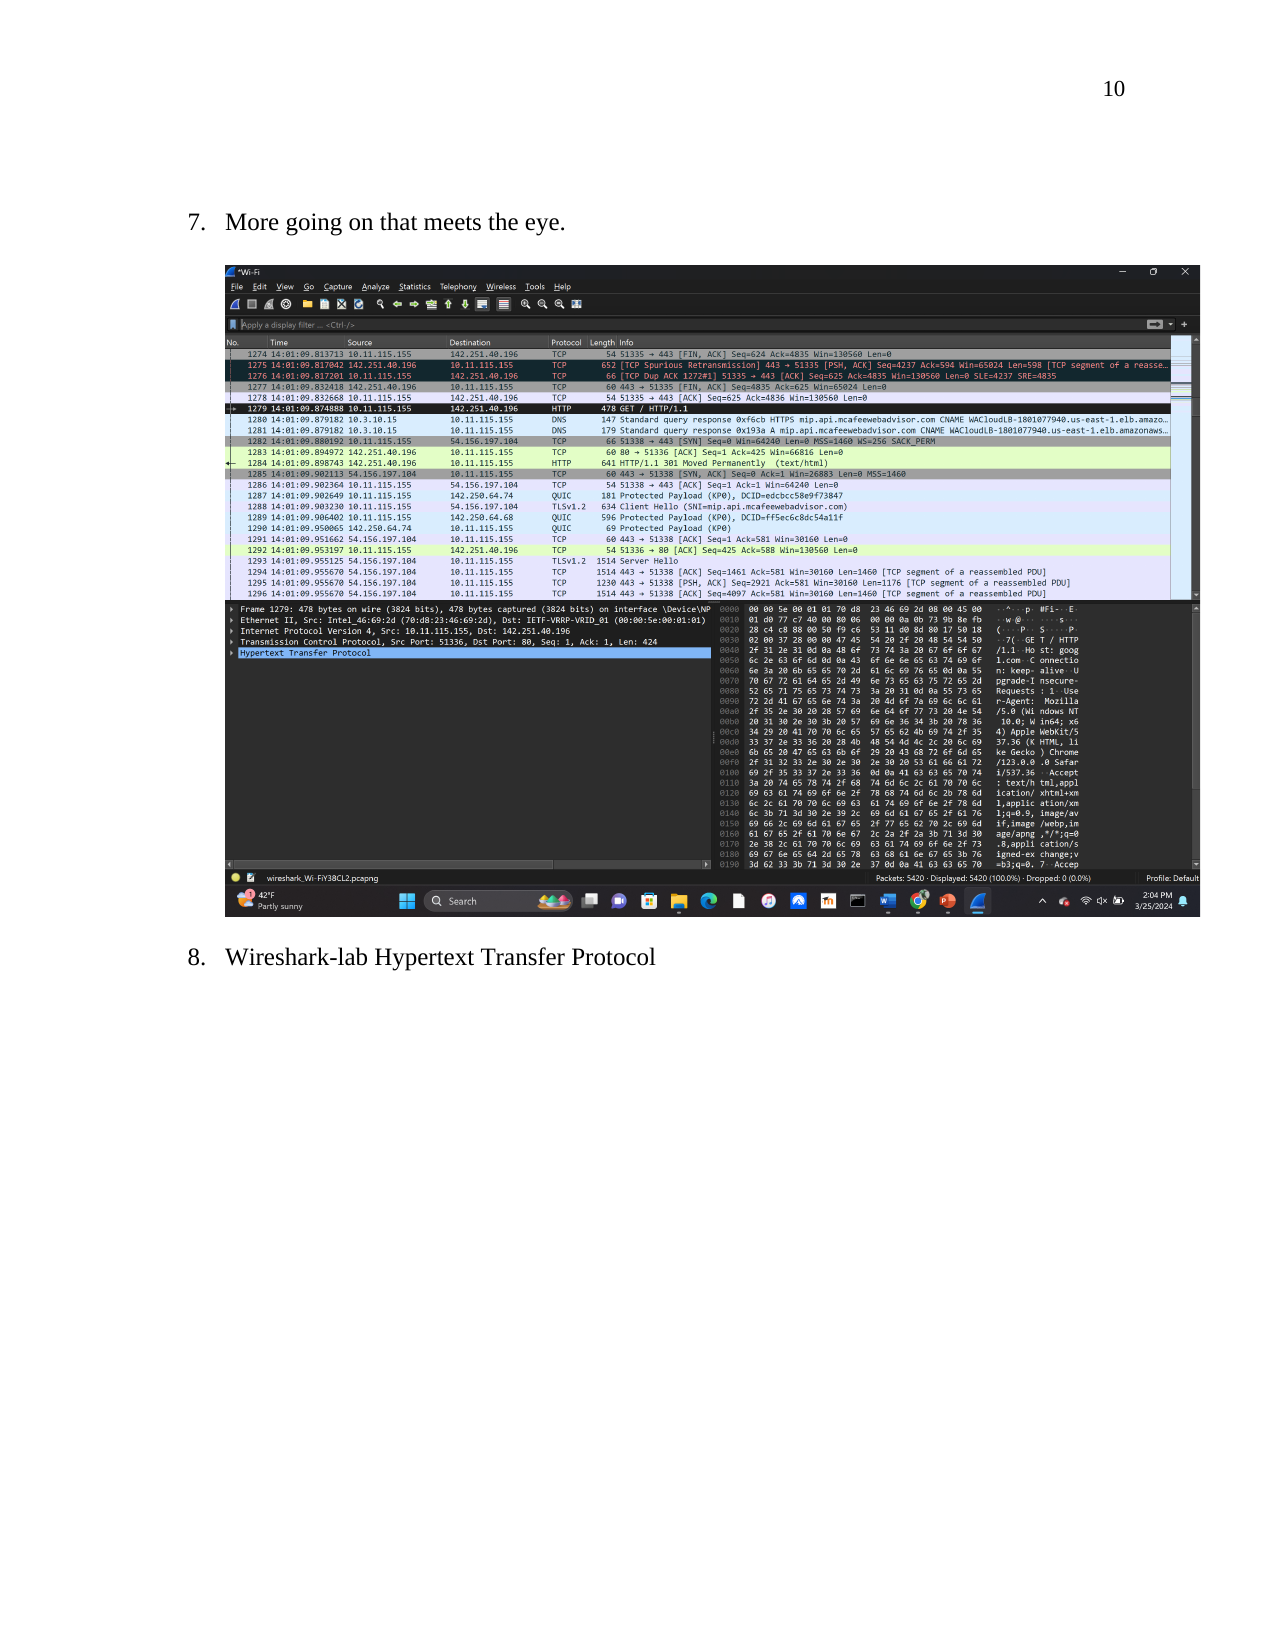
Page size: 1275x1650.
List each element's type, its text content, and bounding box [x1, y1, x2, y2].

list Wireshark-lab Hypertext Transfer Protocol [187, 942, 1125, 971]
list More going on that meets the eye. [187, 207, 1125, 236]
picture [225, 265, 1200, 917]
